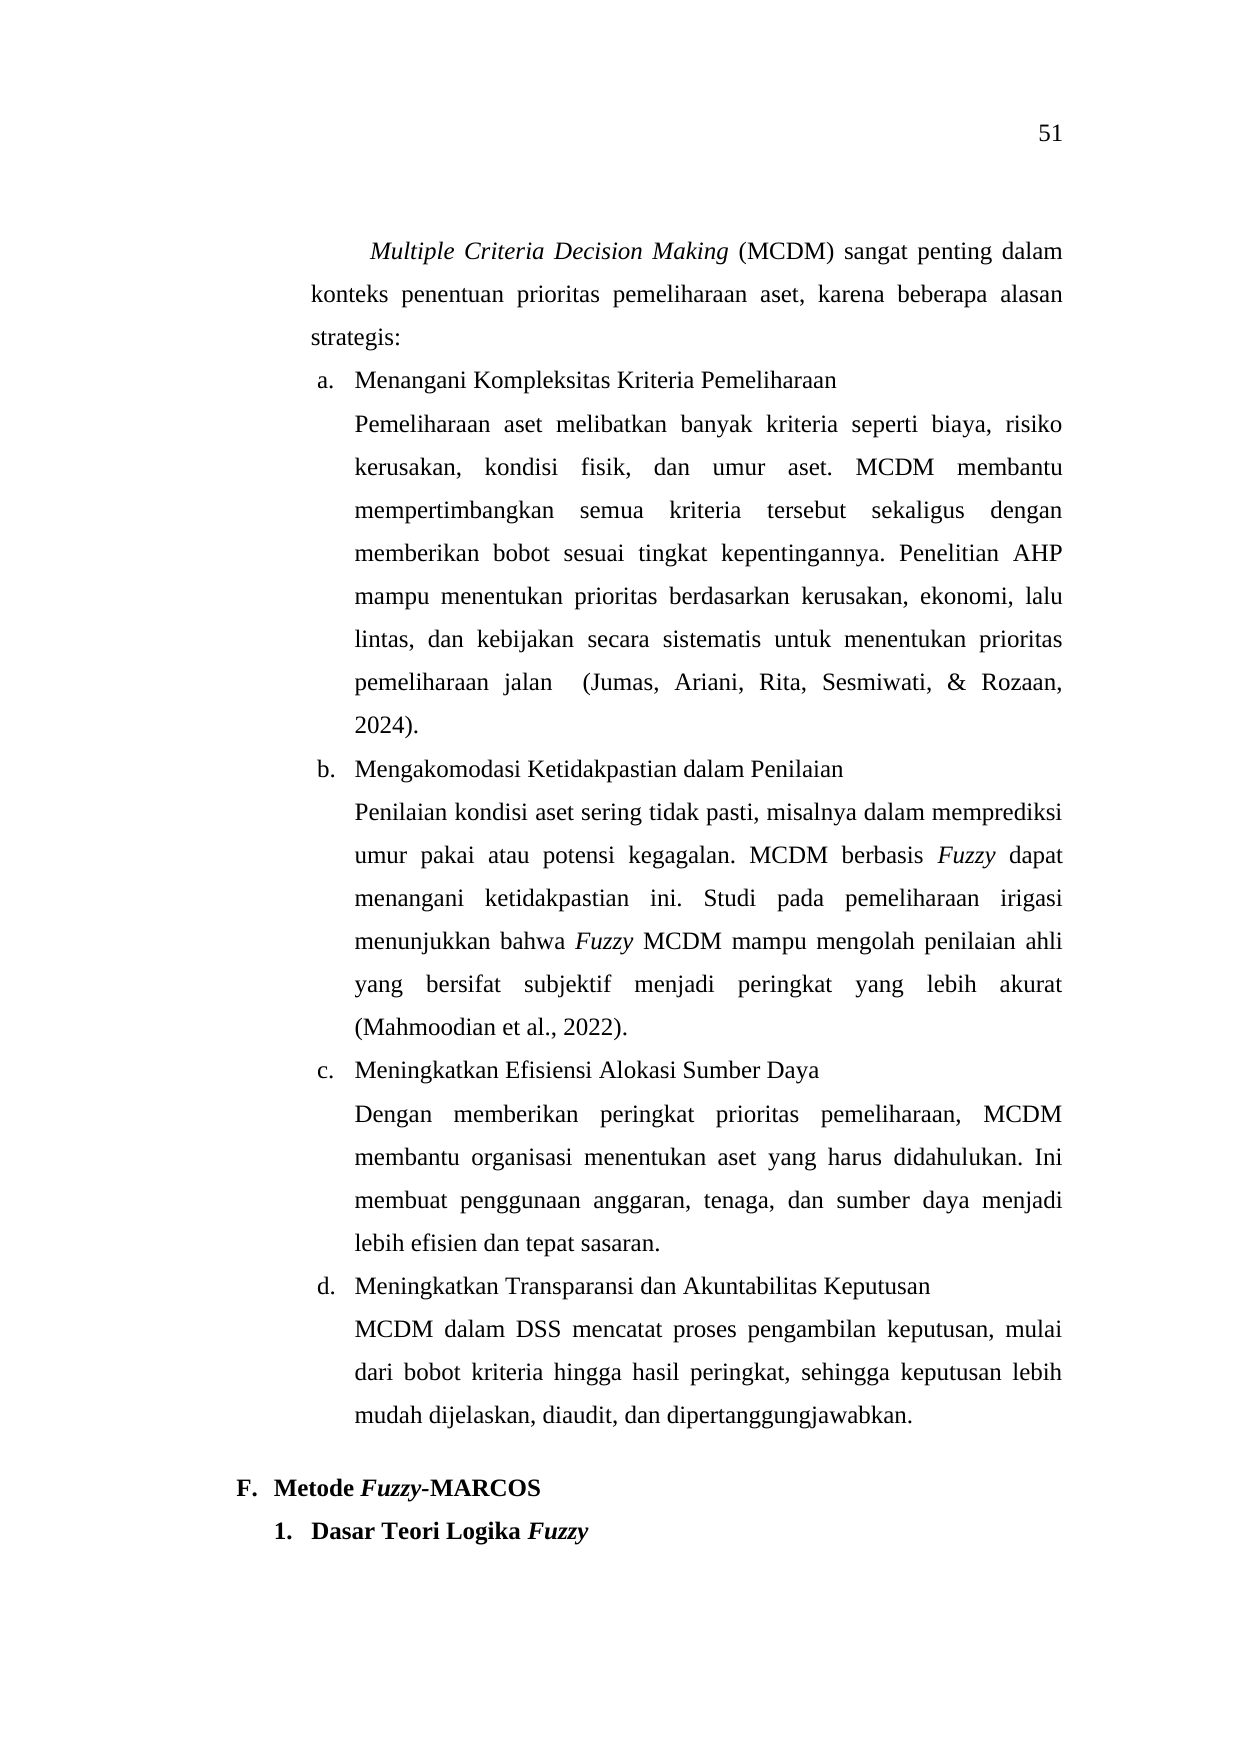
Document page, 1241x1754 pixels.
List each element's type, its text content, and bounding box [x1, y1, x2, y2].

text Penilaian kondisi aset sering tidak pasti, misalnya dalam memprediksi umur pakai atau potensi kegagalan. MCDM berbasis Fuzzy dapat menangani ketidakpastian ini. Studi pada pemeliharaan irigasi menunjukkan bahwa Fuzzy MCDM mampu mengolah penilaian ahli yang bersifat subjektif menjadi peringkat yang lebih akurat (Mahmoodian et al., 2022). [354, 840, 1063, 1084]
text Pemeliharaan aset melibatkan banyak kriteria seperti biaya, risiko kerusakan, kondisi fisik, dan umur aset. MCDM membantu mempertimbangkan semua kriteria tersebut sekaligus dengan memberikan bobot sesuai tingkat kepentingannya. Penelitian AHP mampu menentukan prioritas berdasarkan kerusakan, ekonomi, lalu lintas, dan kebijakan secara sistematis untuk menentukan prioritas pemeliharaan jalan (Jumas, Ariani, Rita, Sesmiwati, & Rozaan, 2024). [354, 452, 1063, 782]
subtitle Pentingnya MCDM untuk Penentuan Prioritas Pemeliharaan [274, 236, 1063, 265]
text MCDM dalam DSS mencatat proses pengambilan keputusan, mulai dari bobot kriteria hingga hasil peringkat, sehingga keputusan lebih mudah dijelaskan, diaudit, dan dipertanggungjawabkan. [354, 1357, 1063, 1472]
text Dengan memberikan peringkat prioritas pemeliharaan, MCDM membantu organisasi menentukan aset yang harus didahulukan. Ini membuat penggunaan anggaran, tenaga, dan sumber daya menjadi lebih efisien dan tepat sasaran. [354, 1142, 1063, 1300]
list Menangani Kompleksitas Kriteria Pemeliharaan [317, 409, 1063, 437]
list Meningkatkan Efisiensi Alokasi Sumber Daya [317, 1099, 1063, 1127]
list Mengakomodasi Ketidakpastian dalam Penilaian [317, 797, 1063, 826]
list Meningkatkan Transparansi dan Akuntabilitas Keputusan [317, 1314, 1063, 1343]
text Multiple Criteria Decision Making (MCDM) sangat penting dalam konteks penentuan prioritas pemeliharaan aset, karena beberapa alasan strategis: [311, 279, 1063, 394]
